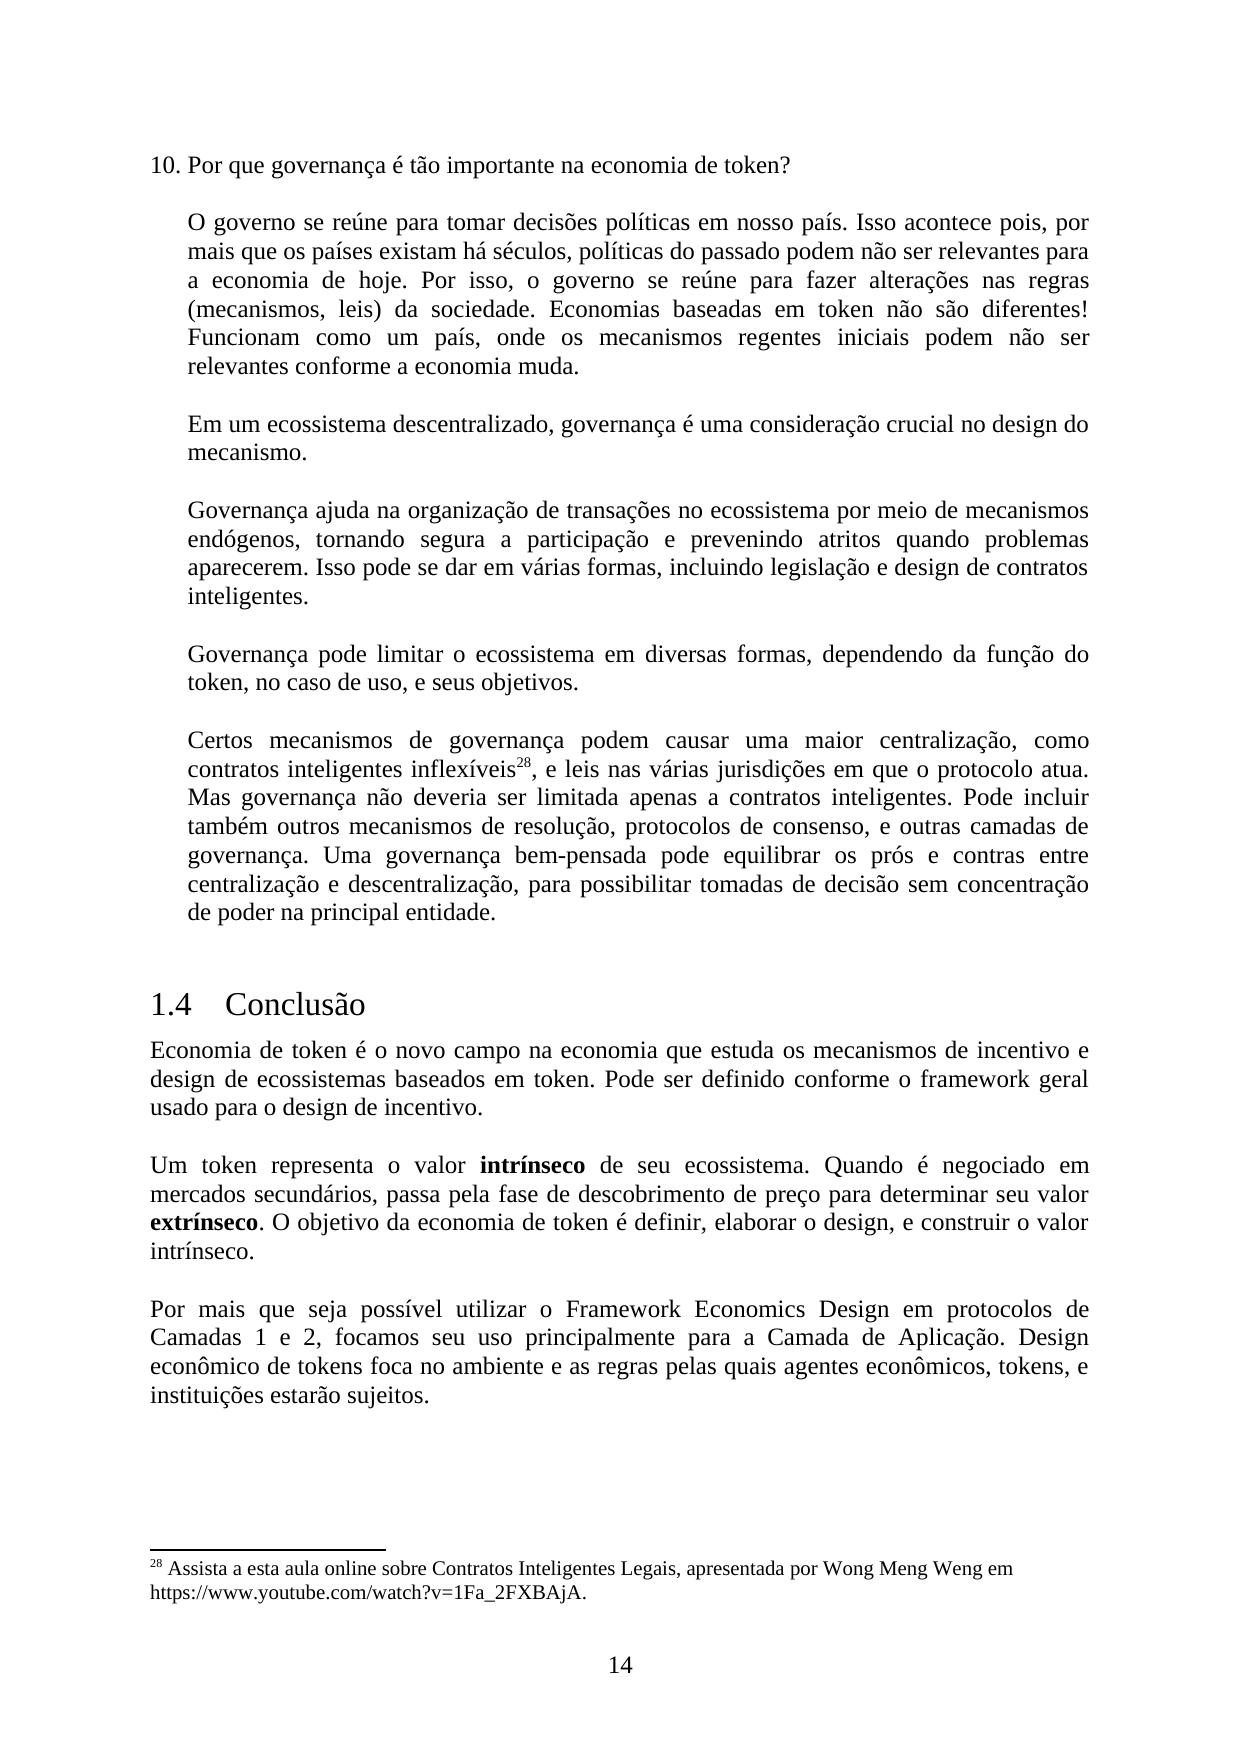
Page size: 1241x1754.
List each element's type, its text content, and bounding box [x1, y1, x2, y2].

text O governo se reúne para tomar decisões políticas em nosso país. Isso acontece pois, por mais que os países existam há séculos, políticas do passado podem não ser relevantes para a economia de hoje. Por isso, o governo se reúne para fazer alterações nas regras (mecanismos, leis) da sociedade. Economias baseadas em token não são diferentes! Funcionam como um país, onde os mecanismos regentes iniciais podem não ser relevantes conforme a economia muda. [187, 207, 1090, 380]
list Por que governança é tão importante na economia de token? [150, 150, 1090, 179]
text Em um ecossistema descentralizado, governança é uma consideração crucial no design do mecanismo. [187, 409, 1090, 466]
text Um token representa o valor intrínseco de seu ecossistema. Quando é negociado em mercados secundários, passa pela fase de descobrimento de preço para determinar seu valor extrínseco. O objetivo da economia de token é definir, elaborar o design, e construir o valor intrínseco. [150, 1150, 1090, 1265]
text Certos mecanismos de governança podem causar uma maior centralização, como contratos inteligentes inflexíveis, e leis nas várias jurisdições em que o protocolo atua. Mas governança não deveria ser limitada apenas a contratos inteligentes. Pode incluir também outros mecanismos de resolução, protocolos de consenso, e outras camadas de governança. Uma governança bem-pensada pode equilibrar os prós e contras entre centralização e descentralização, para possibilitar tomadas de decisão sem concentração de poder na principal entidade. [187, 725, 1090, 926]
text Governança pode limitar o ecossistema em diversas formas, dependendo da função do token, no caso de uso, e seus objetivos. [187, 639, 1090, 696]
text Governança ajuda na organização de transações no ecossistema por meio de mecanismos endógenos, tornando segura a participação e prevenindo atritos quando problemas aparecerem. Isso pode se dar em várias formas, incluindo legislação e design de contratos inteligentes. [187, 495, 1090, 610]
text Por mais que seja possível utilizar o Framework Economics Design em protocolos de Camadas 1 e 2, focamos seu uso principalmente para a Camada de Aplicação. Design econômico de tokens foca no ambiente e as regras pelas quais agentes econômicos, tokens, e instituições estarão sujeitos. [150, 1294, 1090, 1409]
subtitle Conclusão [150, 984, 1090, 1022]
text Economia de token é o novo campo na economia que estuda os mecanismos de incentivo e design de ecossistemas baseados em token. Pode ser definido conforme o framework geral usado para o design de incentivo. [150, 1035, 1090, 1121]
